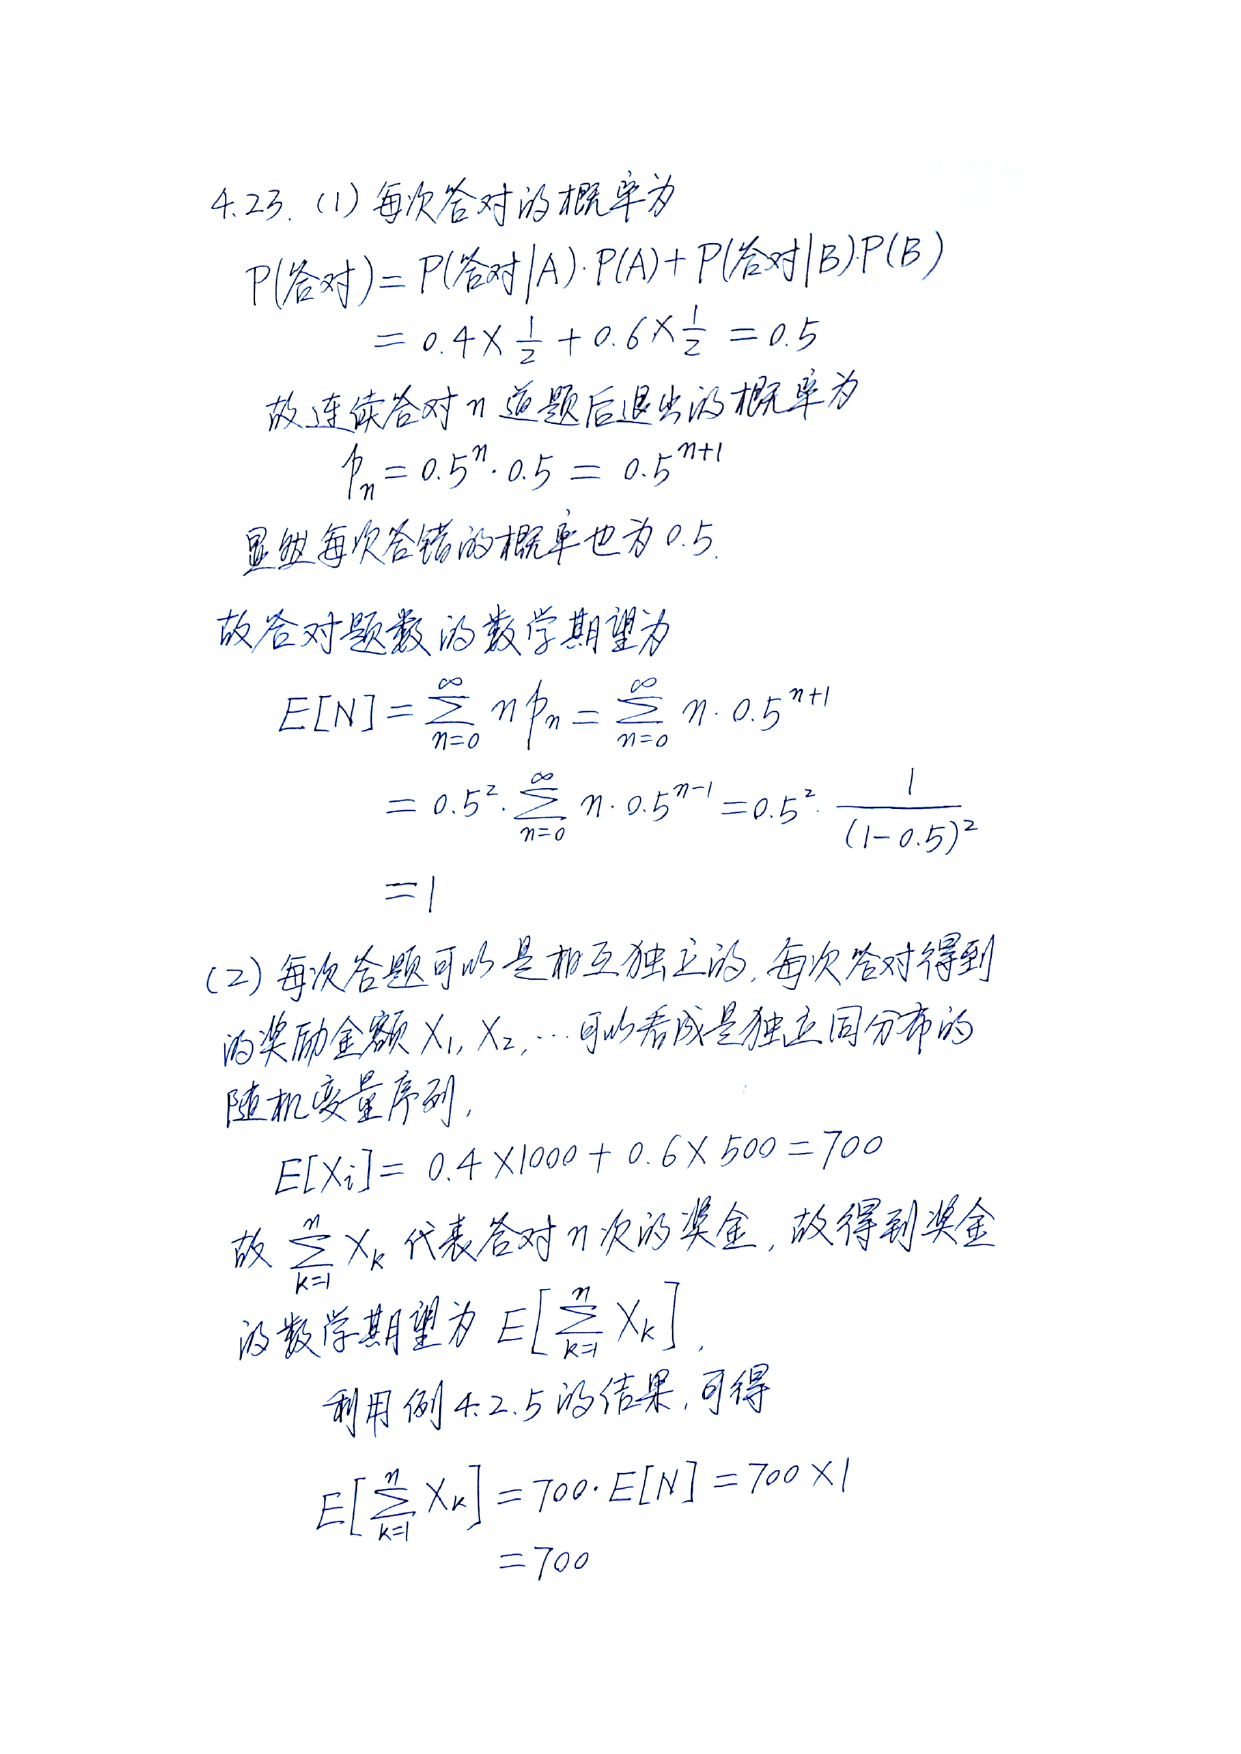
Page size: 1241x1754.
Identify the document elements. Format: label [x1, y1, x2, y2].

picture [187, 162, 1029, 1592]
